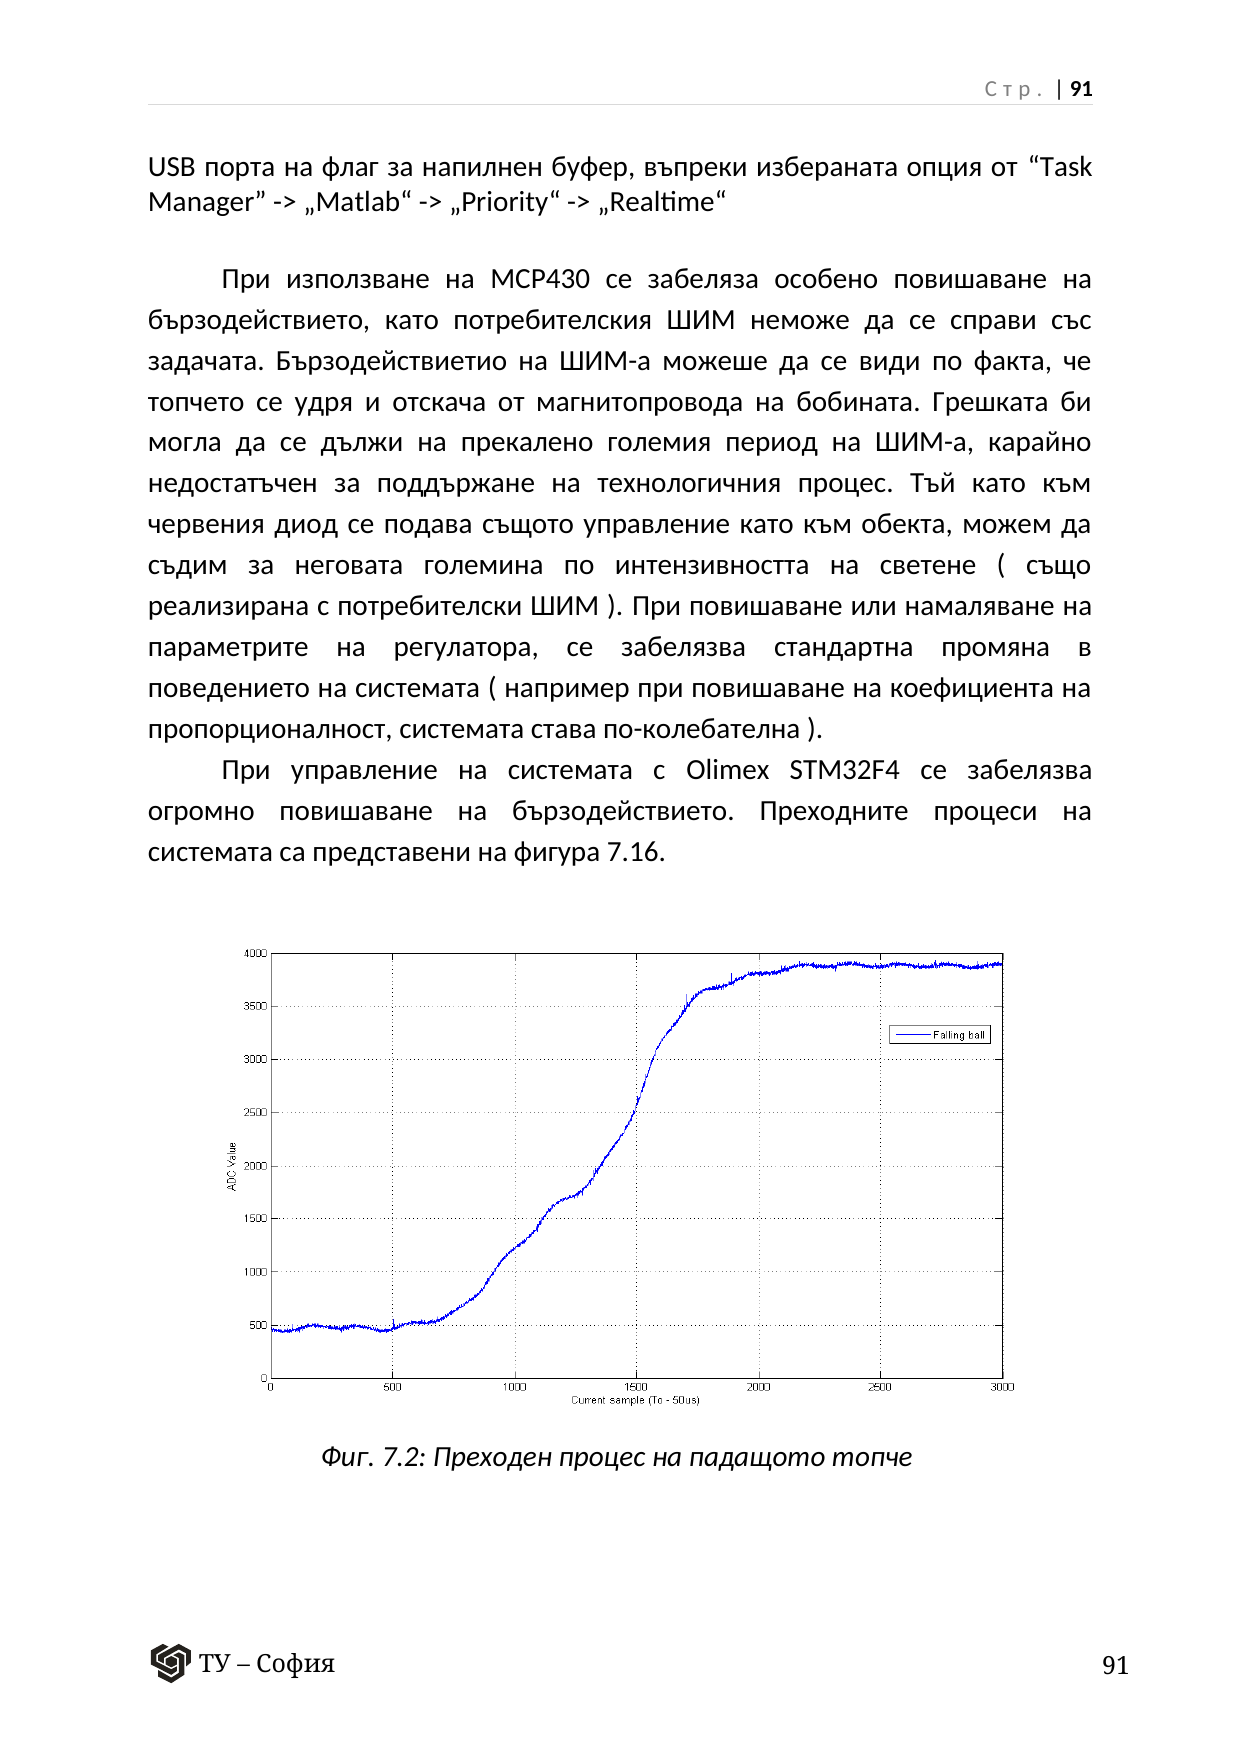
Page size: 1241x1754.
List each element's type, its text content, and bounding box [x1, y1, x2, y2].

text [148, 148, 1093, 219]
text Фиг. 7.2: Преходен процес на падащото топче [148, 1438, 1093, 1506]
picture [147, 914, 1092, 1435]
text При използване на MCP430 се забеляза особено повишаване на бързодействието, като потребителския ШИМ неможе да се справи със задачата. Бързодействиетио на ШИМ-а можеше да се види по факта, че топчето се удря и отскача от магнитопровода на бобината. Грешката би могла да се дължи на прекалено големия период на ШИМ-а, карайно недостатъчен за поддържане на технологичния процес. Тъй като към червения диод се подава същото управление като към обекта, можем да съдим за неговата големина по интензивността на светене ( също реализирана с потребителски ШИМ ). При повишаване или намаляване на параметрите на регулатора, се забелязва стандартна промяна в поведението на системата ( например при повишаване на коефициента на пропорционалност, системата става по-колебателна ). [148, 260, 1093, 746]
text При управление на системата с Olimex STM32F4 се забелязва огромно повишаване на бързодействието. Преходните процеси на системата са представени на фигура 7.16. [148, 751, 1093, 868]
